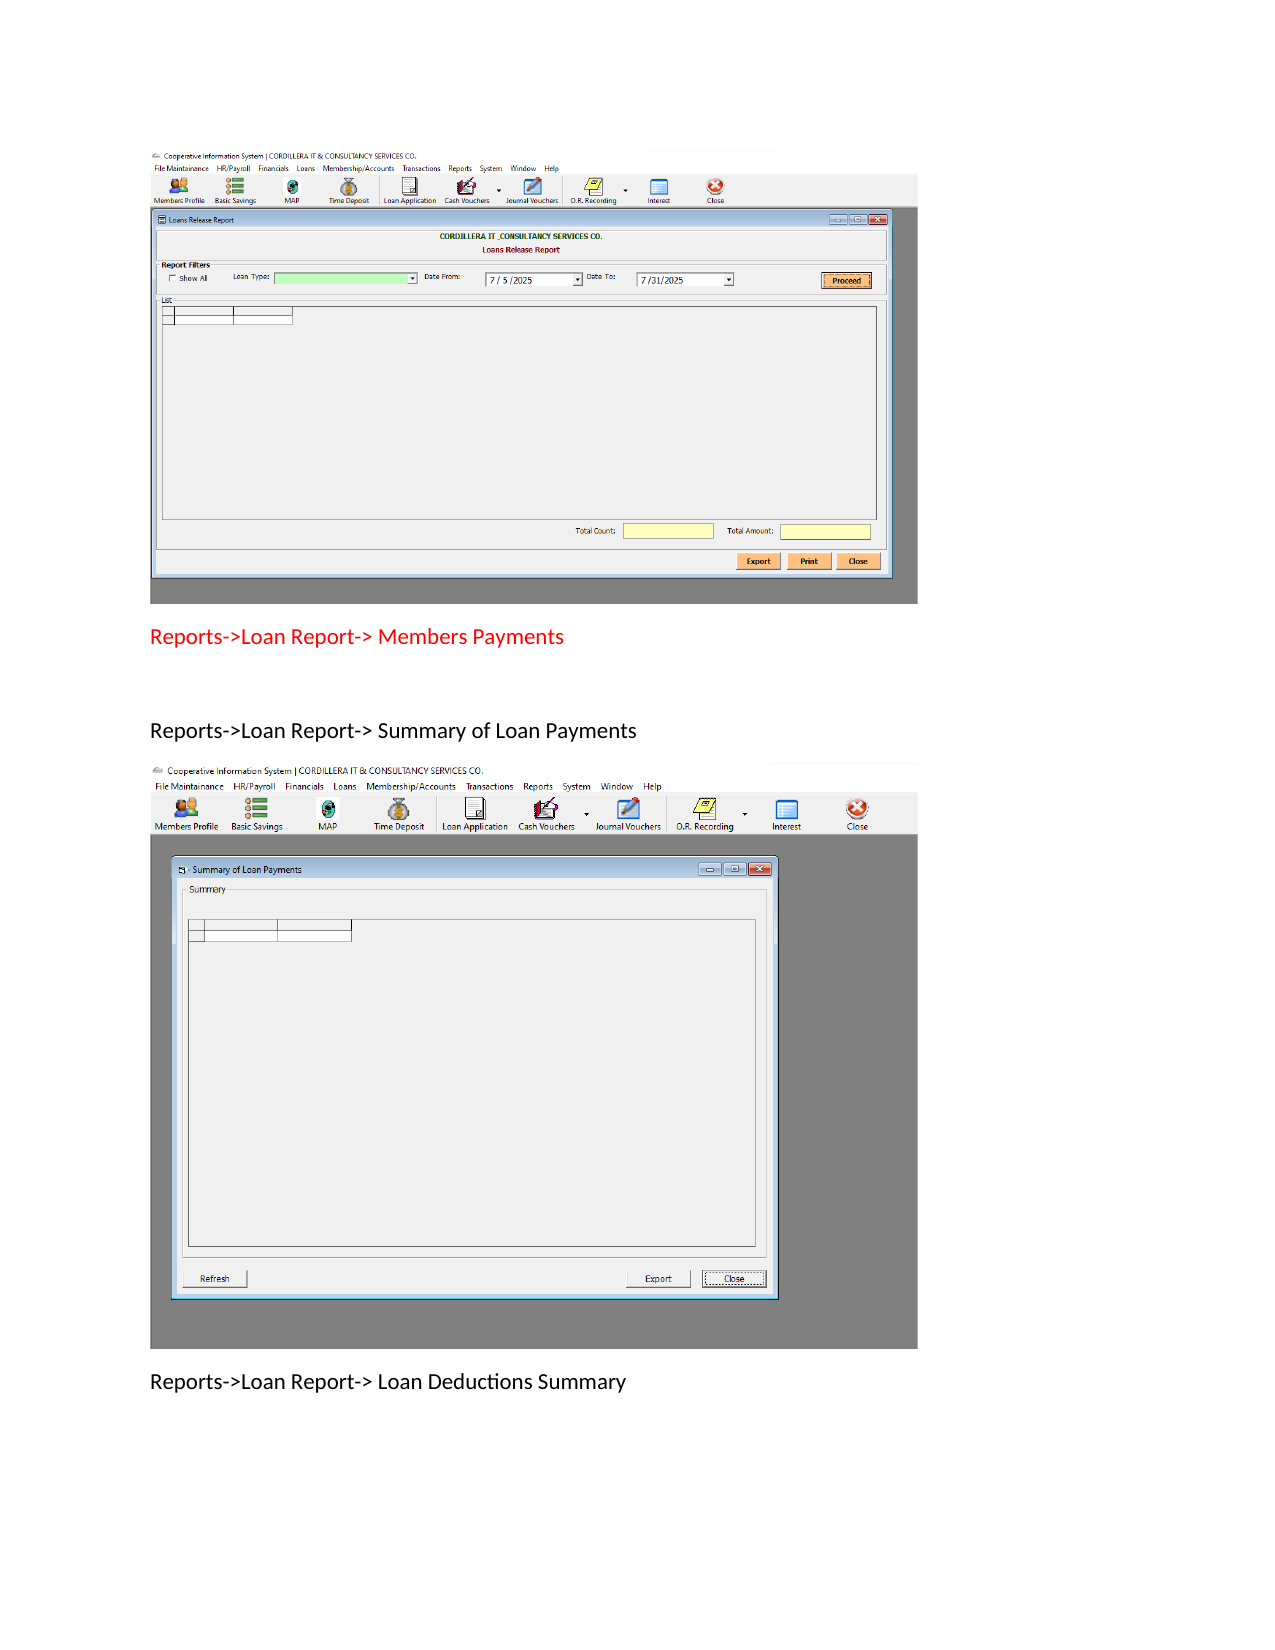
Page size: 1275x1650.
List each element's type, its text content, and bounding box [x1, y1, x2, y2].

text Reports->Loan Report-> Summary of Loan Payments [150, 716, 1125, 744]
picture [150, 150, 918, 604]
text Reports->Loan Report-> Loan Deductions Summary [150, 1367, 1125, 1396]
picture [150, 762, 918, 1349]
text Reports->Loan Report-> Members Payments [150, 622, 1125, 650]
